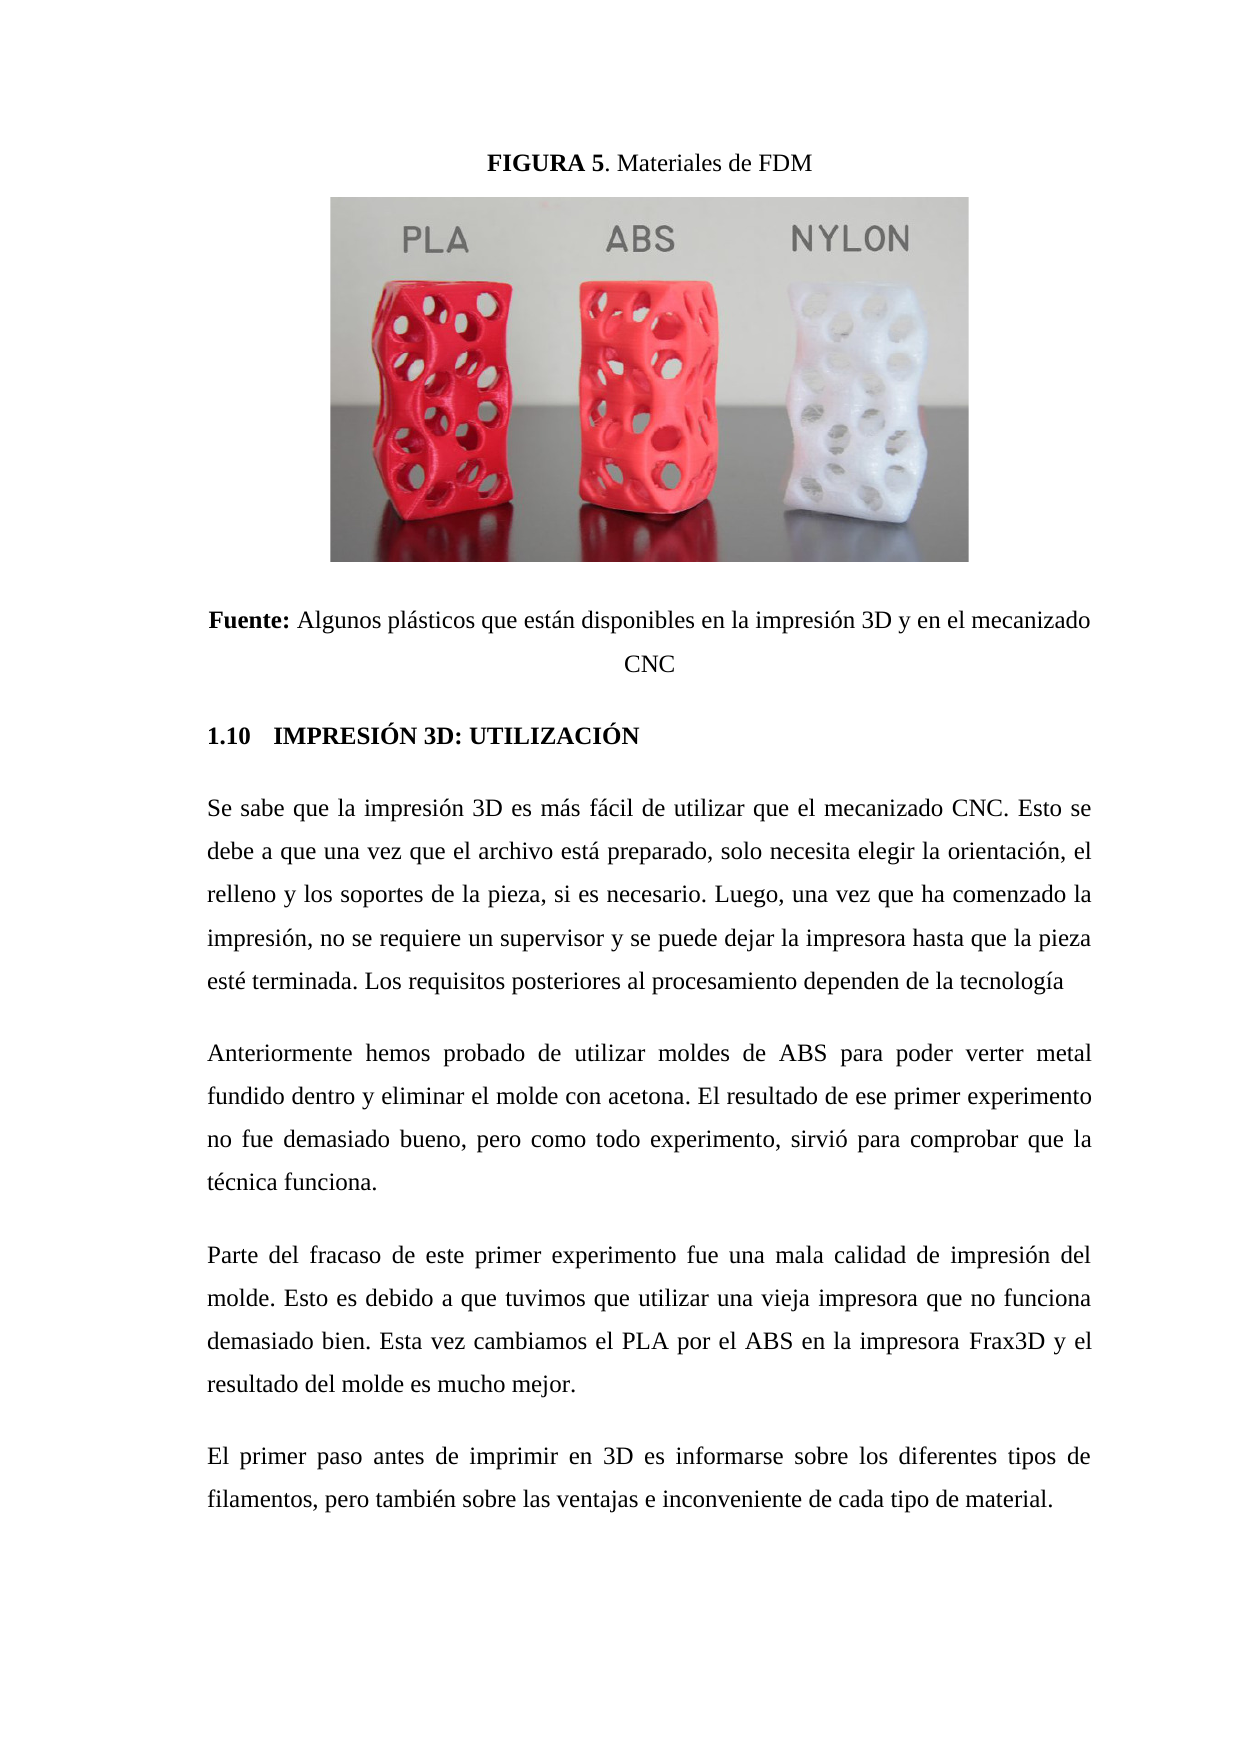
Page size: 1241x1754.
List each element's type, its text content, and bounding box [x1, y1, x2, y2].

subtitle IMPRESIÓN 3D: UTILIZACIÓN [207, 721, 1092, 750]
text FIGURA 5. Materiales de FDM [207, 148, 1092, 176]
text Se sabe que la impresión 3D es más fácil de utilizar que el mecanizado CNC. Esto se debe a que una vez que el archivo está preparado, solo necesita elegir la orientación, el relleno y los soportes de la pieza, si es necesario. Luego, una vez que ha comenzado la impresión, no se requiere un supervisor y se puede dejar la impresora hasta que la pieza esté terminada. Los requisitos posteriores al procesamiento dependen de la tecnología [207, 793, 1092, 994]
text El primer paso antes de imprimir en 3D es informarse sobre los diferentes tipos de filamentos, pero también sobre las ventajas e inconveniente de cada tipo de material. [207, 1441, 1092, 1513]
text Parte del fracaso de este primer experimento fue una mala calidad de impresión del molde. Esto es debido a que tuvimos que utilizar una vieja impresora que no funciona demasiado bien. Esta vez cambiamos el PLA por el ABS en la impresora Frax3D y el resultado del molde es mucho mejor. [207, 1240, 1092, 1398]
text Anteriormente hemos probado de utilizar moldes de ABS para poder verter metal fundido dentro y eliminar el molde con acetona. El resultado de ese primer experimento no fue demasiado bueno, pero como todo experimento, sirvió para comprobar que la técnica funciona. [207, 1038, 1092, 1196]
picture [330, 197, 969, 562]
text Fuente: Algunos plásticos que están disponibles en la impresión 3D y en el mecanizado CNC [207, 606, 1092, 677]
